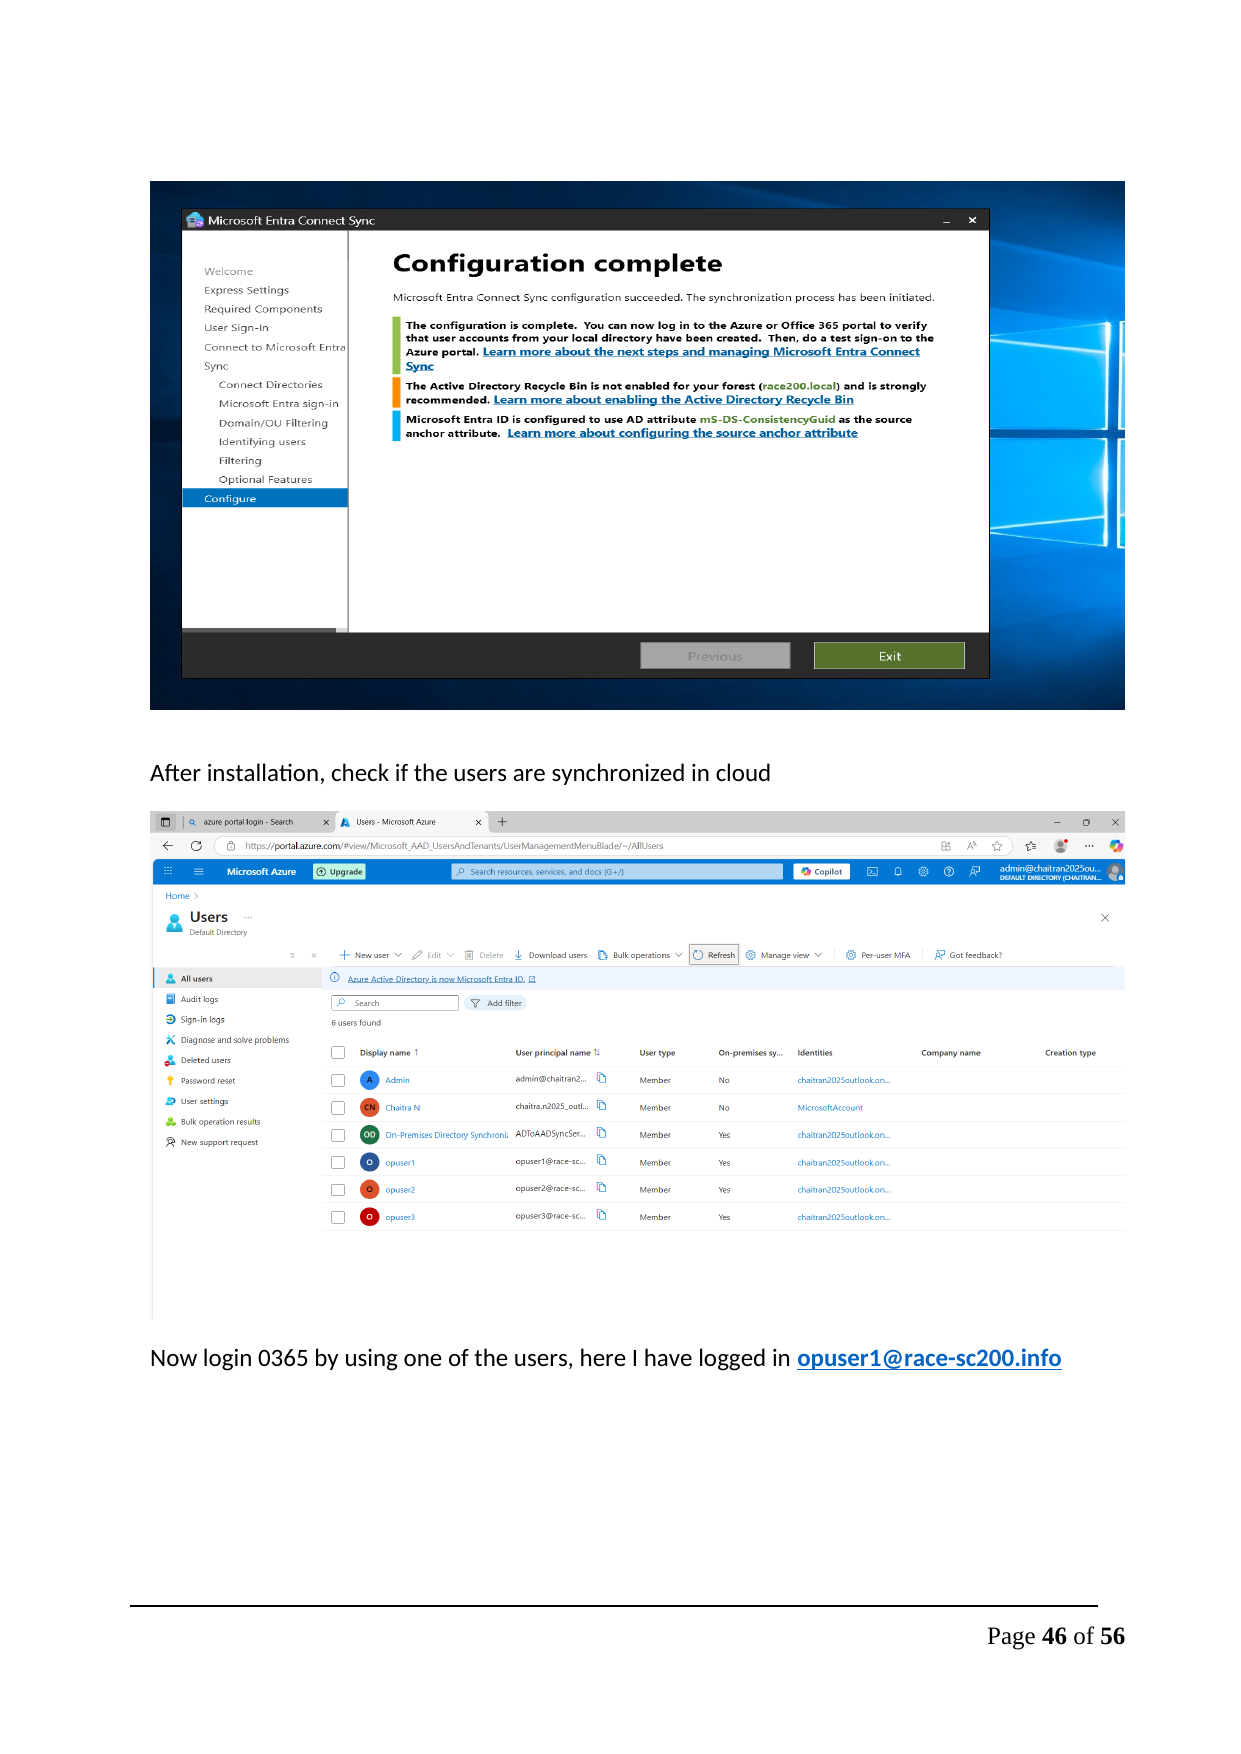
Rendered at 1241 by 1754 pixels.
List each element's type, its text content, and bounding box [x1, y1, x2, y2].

picture [150, 181, 1125, 710]
text Now login 0365 by using one of the users, here I have logged in opuser1@race-sc200.info [150, 1342, 1125, 1373]
picture [150, 811, 1125, 1319]
text After installation, check if the users are synchronized in cloud [150, 757, 1125, 788]
